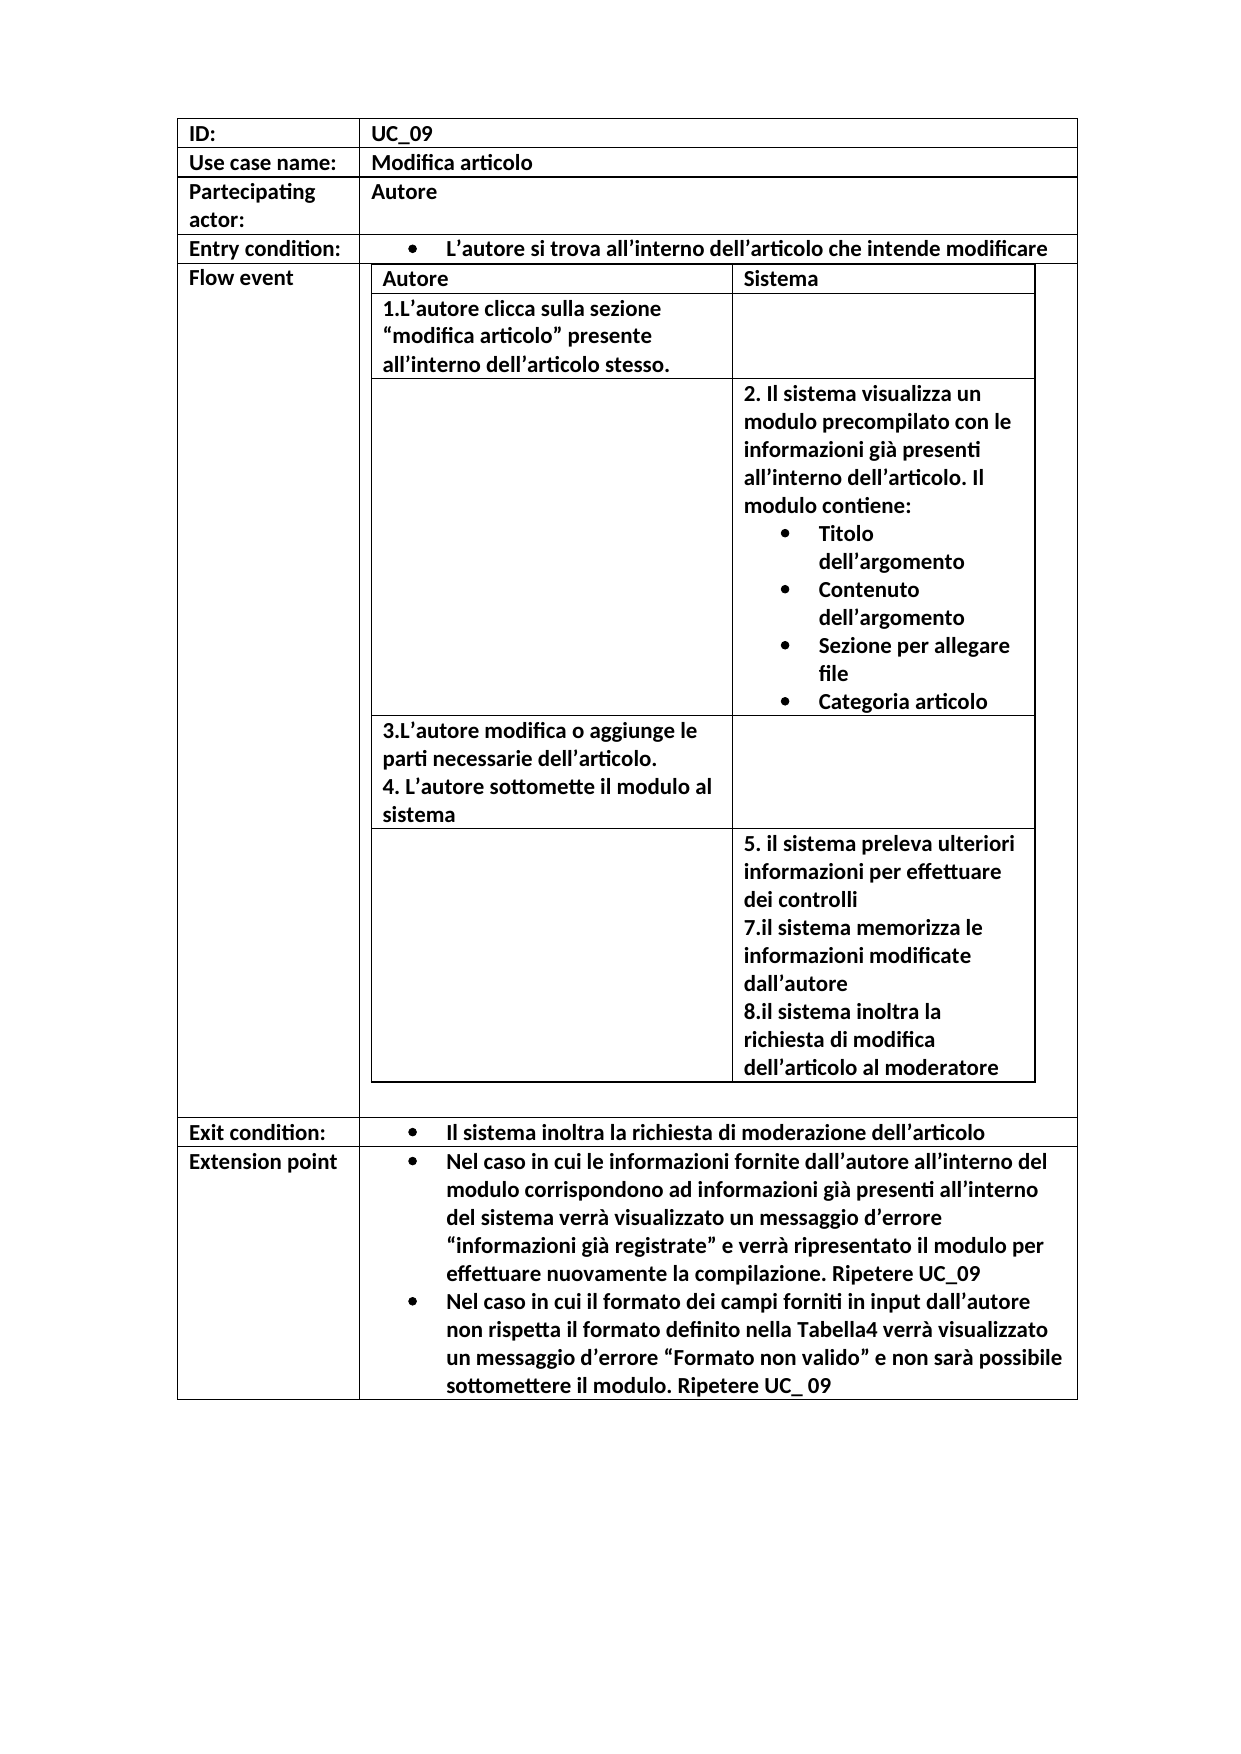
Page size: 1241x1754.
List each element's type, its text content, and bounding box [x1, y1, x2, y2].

table_header UC_09 [360, 119, 1077, 147]
table_cell Partecipating actor: [178, 178, 359, 233]
table_cell Use case name: [178, 148, 359, 176]
table_cell Entry condition: [178, 235, 359, 262]
table_cell Nel caso in cui le informazioni fornite dall’autore all’interno del modulo corrispondono ad informazioni già presenti all’interno del sistema verrà visualizzato un messaggio d’errore “informazioni già registrate” e verrà ripresentato il modulo per effettuare nuovamente la compilazione. Ripetere UC_09 Nel caso in cui il formato dei campi forniti in input dall’autore non rispetta il formato definito nella Tabella4 verrà visualizzato un messaggio d’errore “Formato non valido” e non sarà possibile sottomettere il modulo. Ripetere UC_ 09 [360, 1147, 1077, 1399]
table_cell Il sistema inoltra la richiesta di moderazione dell’articolo [360, 1118, 1077, 1146]
table_cell Extension point [178, 1147, 359, 1399]
table_cell Exit condition: [178, 1118, 359, 1146]
table_cell Modifica articolo [360, 148, 1077, 176]
table_header ID: [178, 119, 359, 147]
table_cell [360, 264, 1077, 1117]
table_cell Flow event [178, 264, 359, 1117]
table_cell Autore [360, 178, 1077, 233]
table_cell L’autore si trova all’interno dell’articolo che intende modificare [360, 235, 1077, 262]
